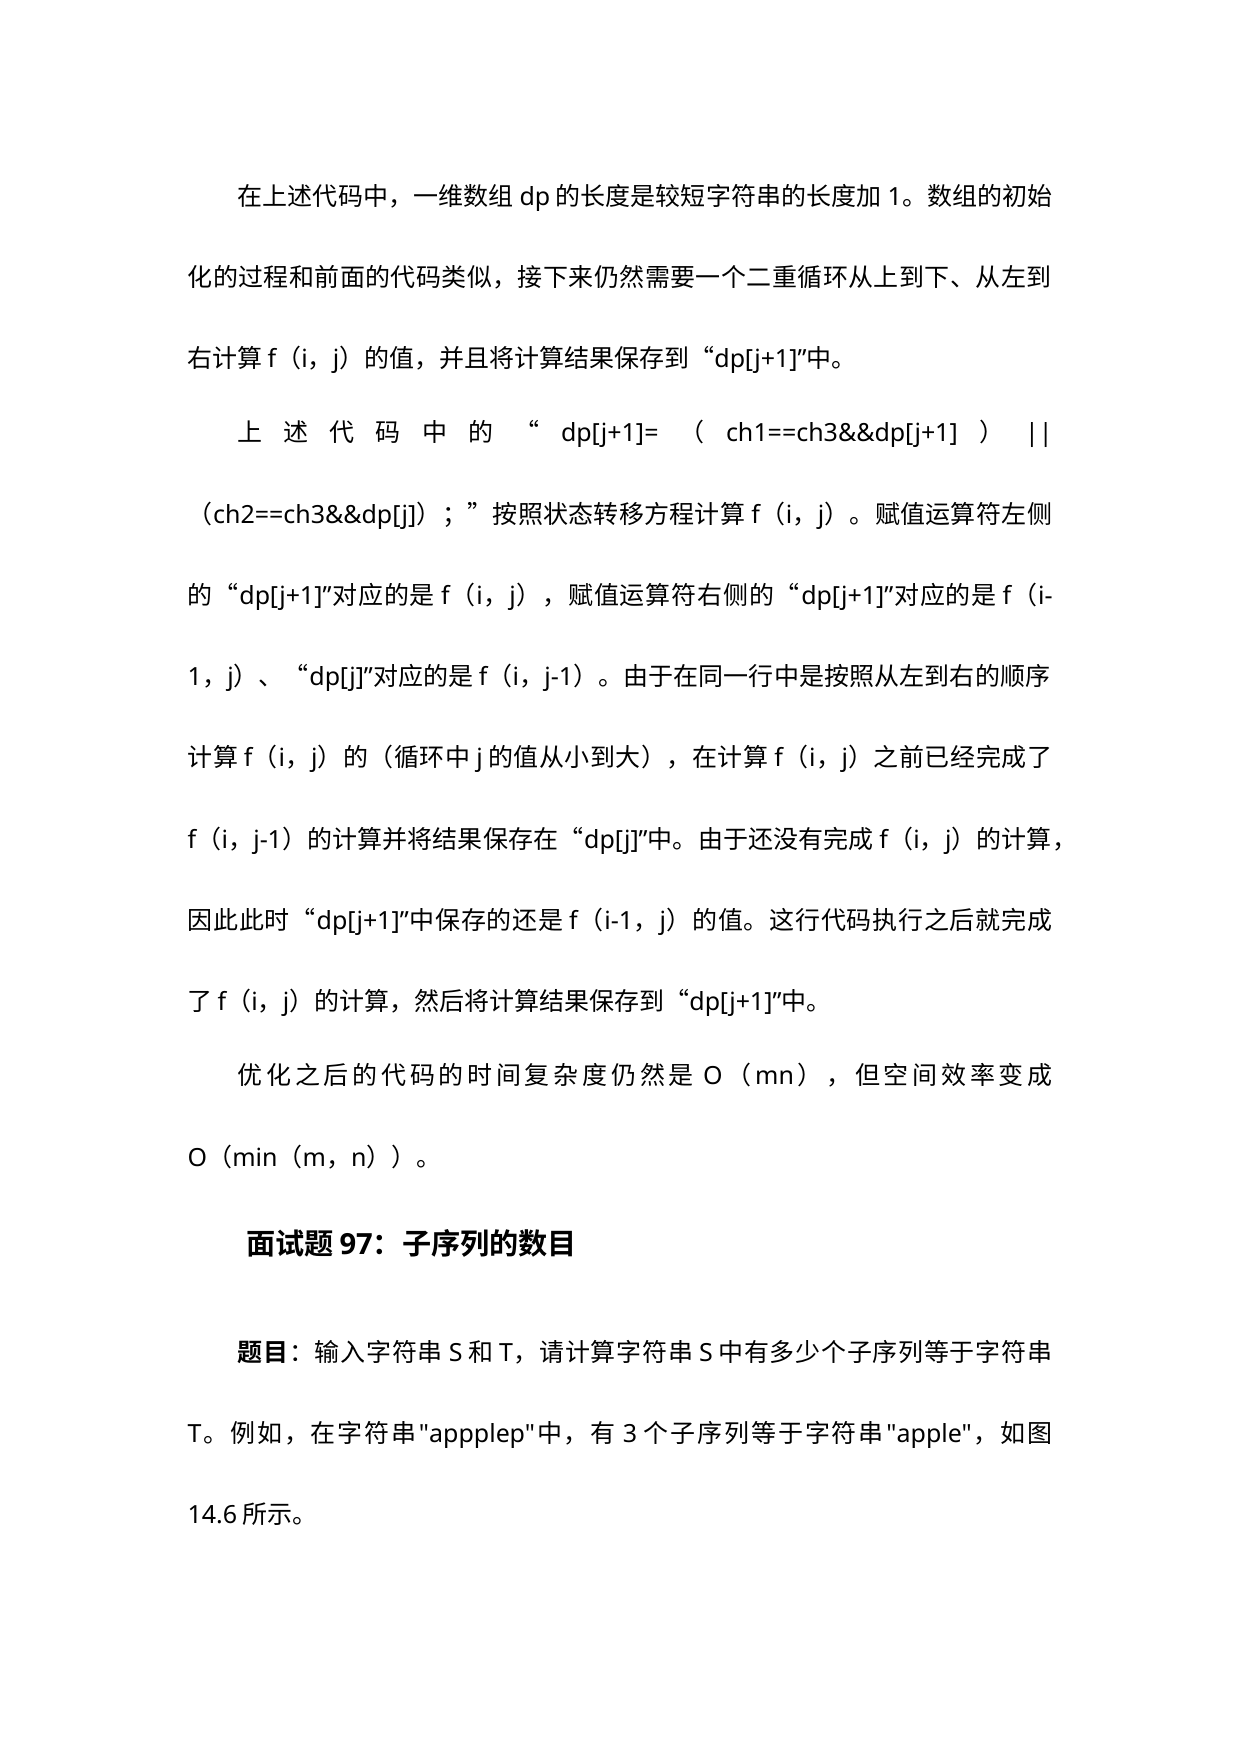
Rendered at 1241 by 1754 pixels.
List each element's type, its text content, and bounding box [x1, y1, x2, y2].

subtitle 面试题97：子序列的数目 [187, 1209, 1053, 1274]
text 在上述代码中，一维数组dp的长度是较短字符串的长度加1。数组的初始化的过程和前面的代码类似，接下来仍然需要一个二重循环从上到下、从左到右计算f（i，j）的值，并且将计算结果保存到“dp[j+1]”中。 [187, 162, 1053, 389]
text 题目：输入字符串S和T，请计算字符串S中有多少个子序列等于字符串T。例如，在字符串"appplep"中，有3个子序列等于字符串"apple"，如图14.6所示。 [187, 1318, 1053, 1545]
text 优化之后的代码的时间复杂度仍然是O（mn），但空间效率变成O（min（m，n））。 [187, 1041, 1053, 1188]
text 上述代码中的“dp[j+1]=（ch1==ch3&&dp[j+1]）||（ch2==ch3&&dp[j]）；”按照状态转移方程计算f（i，j）。赋值运算符左侧的“dp[j+1]”对应的是f（i，j），赋值运算符右侧的“dp[j+1]”对应的是f（i-1，j）、“dp[j]”对应的是f（i，j-1）。由于在同一行中是按照从左到右的顺序计算f（i，j）的（循环中j的值从小到大），在计算f（i，j）之前已经完成了f（i，j-1）的计算并将结果保存在“dp[j]”中。由于还没有完成f（i，j）的计算，因此此时“dp[j+1]”中保存的还是f（i-1，j）的值。这行代码执行之后就完成了f（i，j）的计算，然后将计算结果保存到“dp[j+1]”中。 [187, 398, 1053, 1032]
